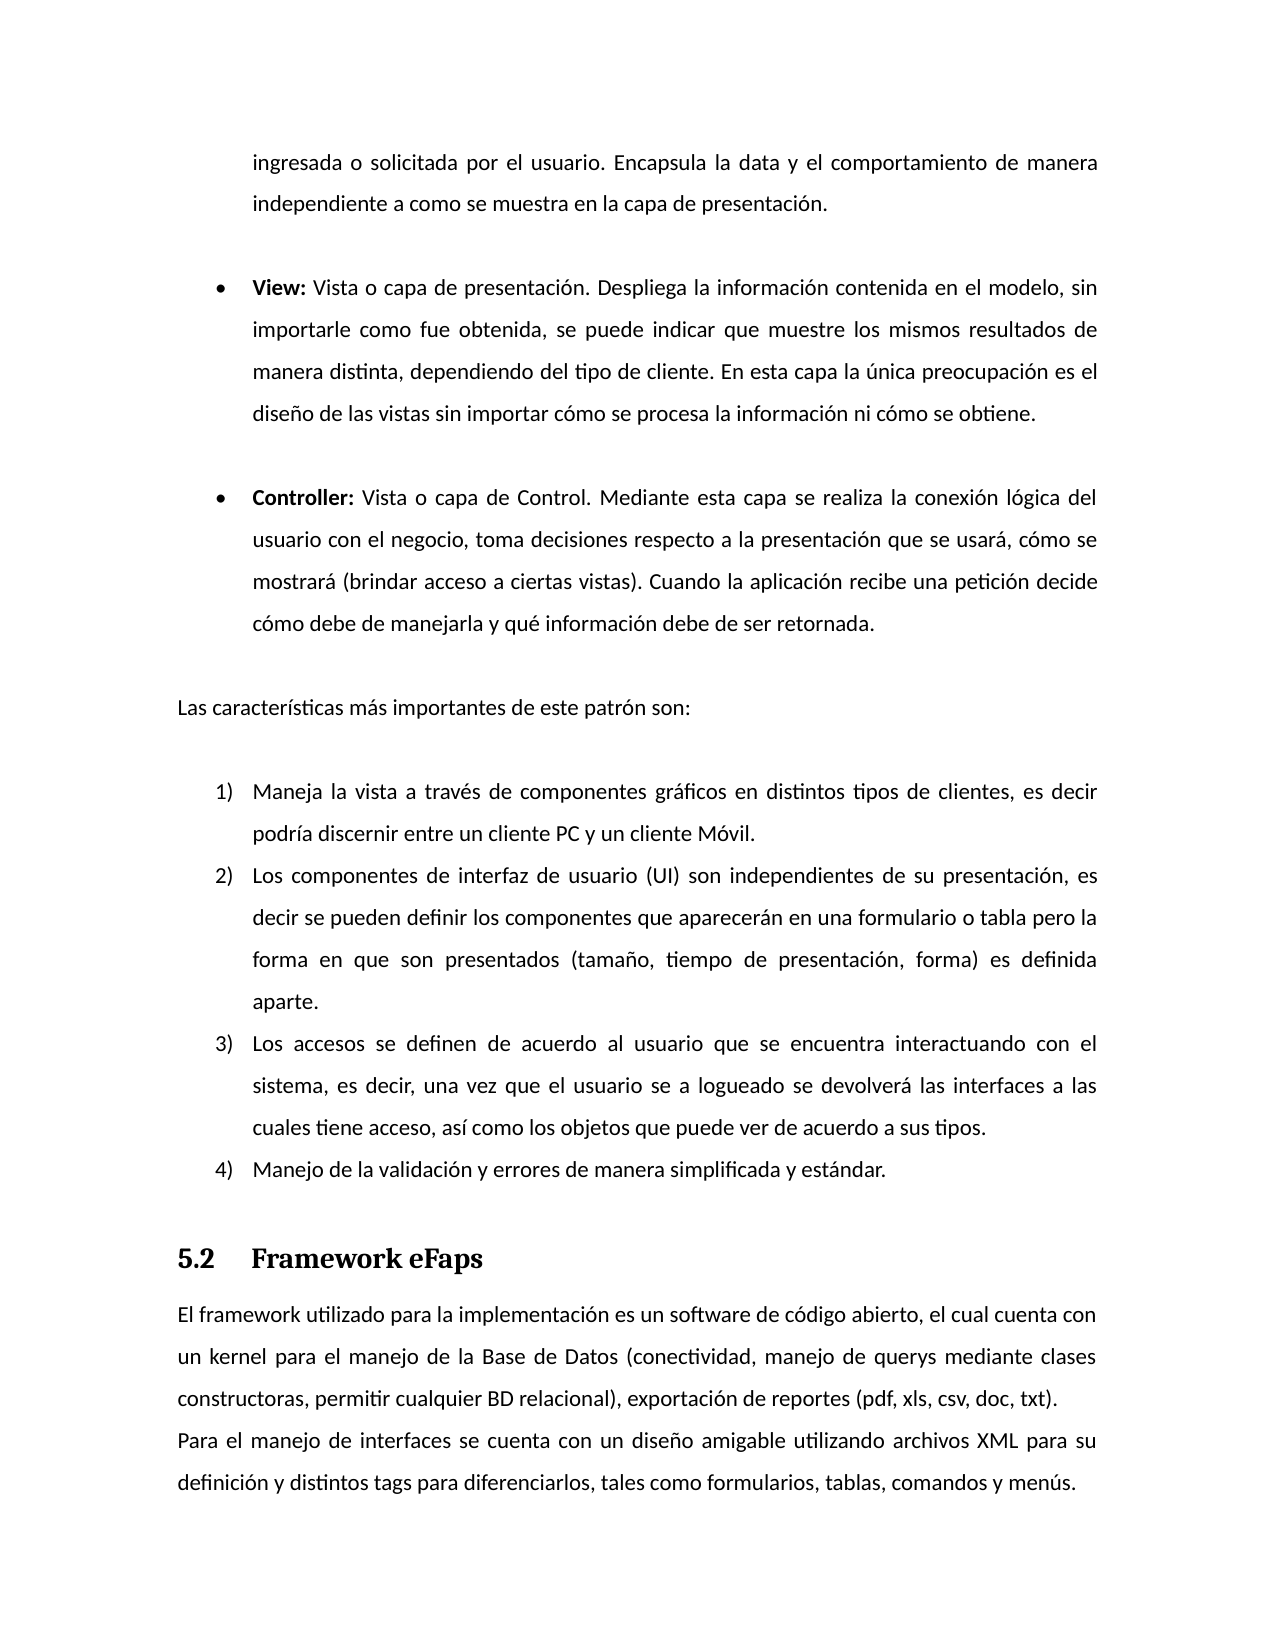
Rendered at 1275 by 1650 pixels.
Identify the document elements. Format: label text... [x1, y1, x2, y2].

text Para el manejo de interfaces se cuenta con un diseño amigable utilizando archivos XML para su definición y distintos tags para diferenciarlos, tales como formularios, tablas, comandos y menús. [177, 1426, 1098, 1496]
text Las características más importantes de este patrón son: [177, 693, 1098, 721]
list Los accesos se definen de acuerdo al usuario que se encuentra interactuando con el sistema, es decir, una vez que el usuario se a logueado se devolverá las interfaces a las cuales tiene acceso, así como los objetos que puede ver de acuerdo a sus tipos. [215, 1029, 1098, 1141]
list Maneja la vista a través de componentes gráficos en distintos tipos de clientes, es decir podría discernir entre un cliente PC y un cliente Móvil. [215, 777, 1098, 847]
list Controller: Vista o capa de Control. Mediante esta capa se realiza la conexión lógica del usuario con el negocio, toma decisiones respecto a la presentación que se usará, cómo se mostrará (brindar acceso a ciertas vistas). Cuando la aplicación recibe una petición decide cómo debe de manejarla y qué información debe de ser retornada. [215, 483, 1098, 637]
text El framework utilizado para la implementación es un software de código abierto, el cual cuenta con un kernel para el manejo de la Base de Datos (conectividad, manejo de querys mediante clases constructoras, permitir cualquier BD relacional), exportación de reportes (pdf, xls, csv, doc, txt). [177, 1301, 1098, 1412]
list Manejo de la validación y errores de manera simplificada y estándar. [215, 1155, 1098, 1183]
list View: Vista o capa de presentación. Despliega la información contenida en el modelo, sin importarle como fue obtenida, se puede indicar que muestre los mismos resultados de manera distinta, dependiendo del tipo de cliente. En esta capa la única preocupación es el diseño de las vistas sin importar cómo se procesa la información ni cómo se obtiene. [215, 273, 1098, 427]
list Los componentes de interfaz de usuario (UI) son independientes de su presentación, es decir se pueden definir los componentes que aparecerán en una formulario o tabla pero la forma en que son presentados (tamaño, tiempo de presentación, forma) es definida aparte. [215, 861, 1098, 1015]
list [215, 148, 1098, 218]
subtitle Framework eFaps [178, 1242, 1098, 1276]
